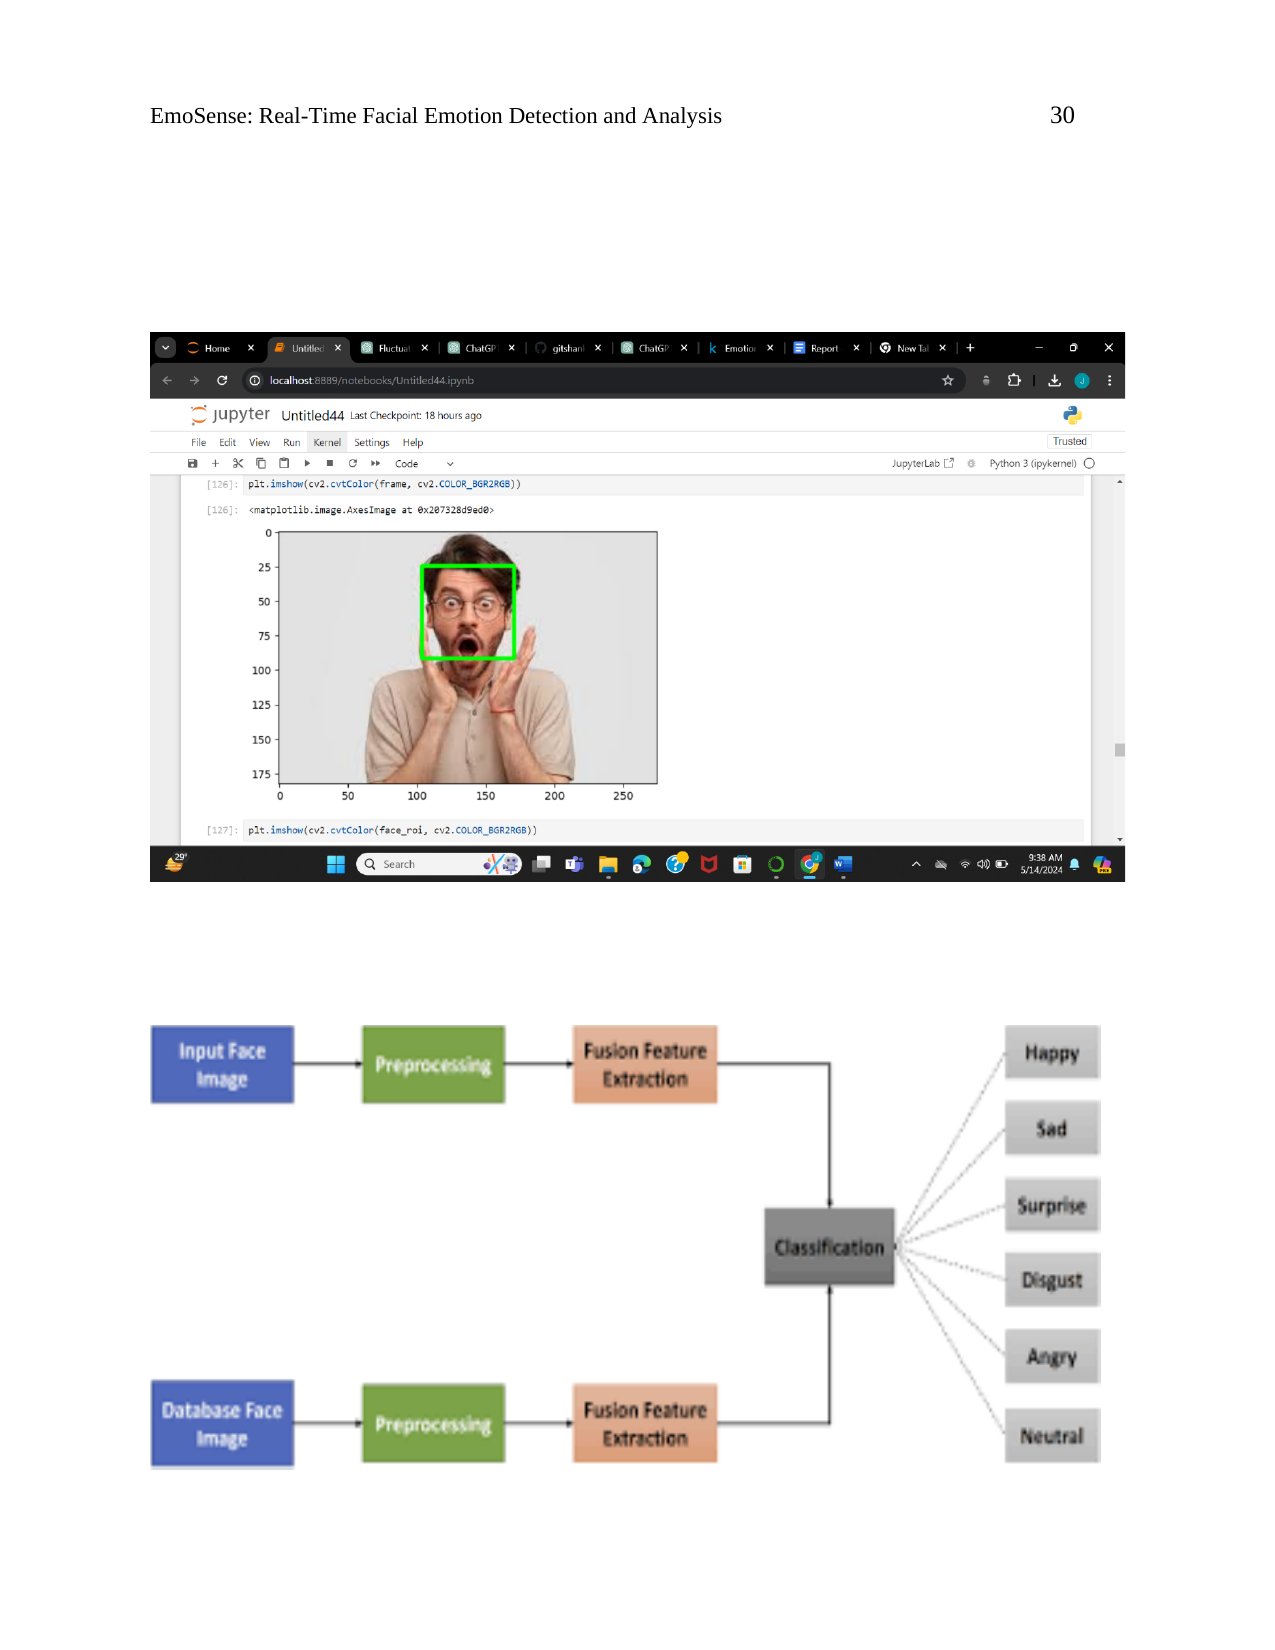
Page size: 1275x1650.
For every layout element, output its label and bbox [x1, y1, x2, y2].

picture [150, 332, 1125, 882]
picture [150, 1025, 1101, 1470]
